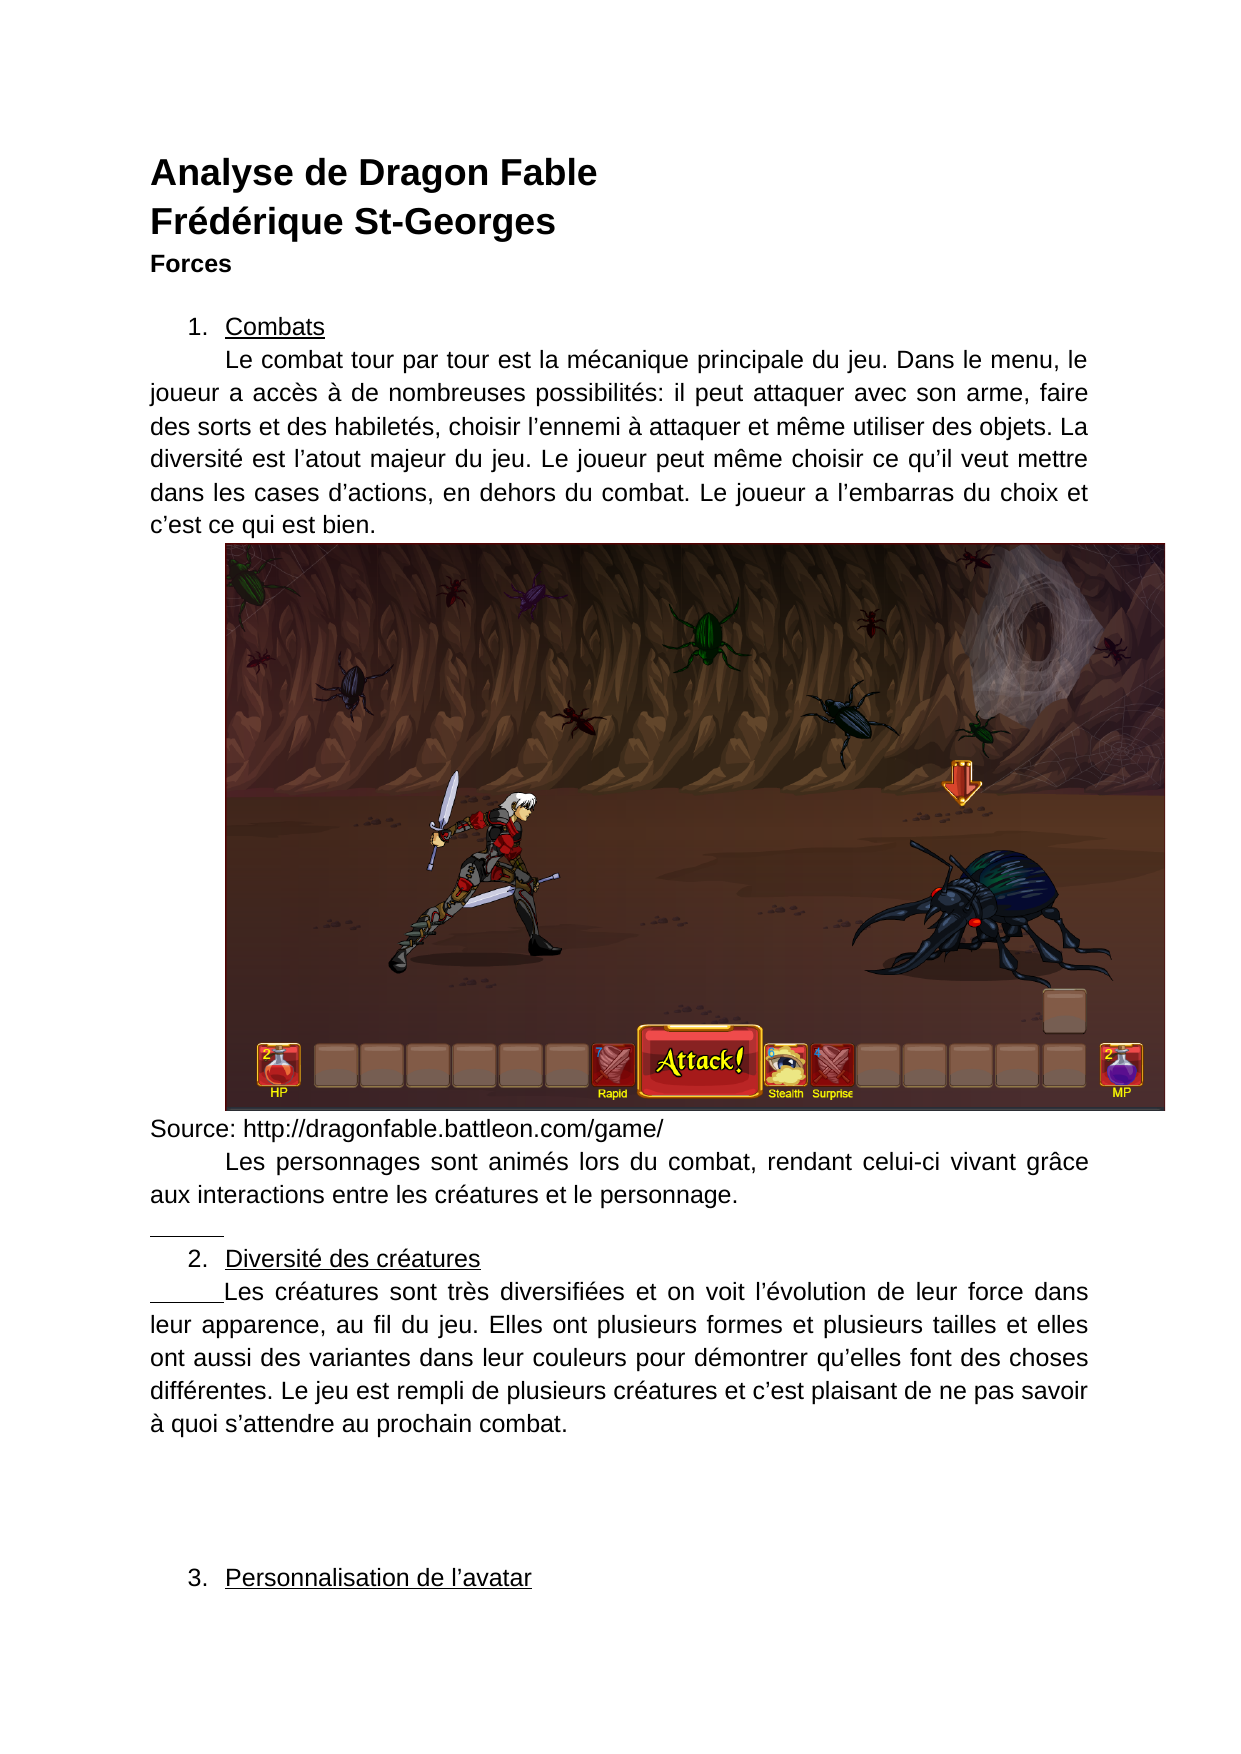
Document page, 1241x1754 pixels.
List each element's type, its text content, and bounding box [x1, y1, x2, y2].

list Personnalisation de l’avatar [187, 1563, 1090, 1591]
list Combats [187, 312, 1090, 341]
text Le combat tour par tour est la mécanique principale du jeu. Dans le menu, le joueur a accès à de nombreuses possibilités: il peut attaquer avec son arme, faire des sorts et des habiletés, choisir l’ennemi à attaquer et même utiliser des objets. La diversité est l’atout majeur du jeu. Le joueur peut même choisir ce qu’il veut mettre dans les cases d’actions, en dehors du combat. Le joueur a l’embarras du choix et c’est ce qui est bien. [150, 345, 1090, 539]
text Les créatures sont très diversifiées et on voit l’évolution de leur force dans leur apparence, au fil du jeu. Elles ont plusieurs formes et plusieurs tailles et elles ont aussi des variantes dans leur couleurs pour démontrer qu’elles font des choses différentes. Le jeu est rempli de plusieurs créatures et c’est plaisant de ne pas savoir à quoi s’attendre au prochain combat. [150, 1277, 1090, 1438]
picture [225, 543, 1166, 1111]
text Frédérique St-Georges [150, 199, 1090, 243]
list Diversité des créatures [187, 1244, 1090, 1272]
text Les personnages sont animés lors du combat, rendant celui-ci vivant grâce aux interactions entre les créatures et le personnage. [150, 1147, 1090, 1209]
text Analyse de Dragon Fable [150, 150, 1090, 193]
text Source: http://dragonfable.battleon.com/game/ [150, 1114, 1090, 1143]
text Forces [150, 249, 1090, 278]
